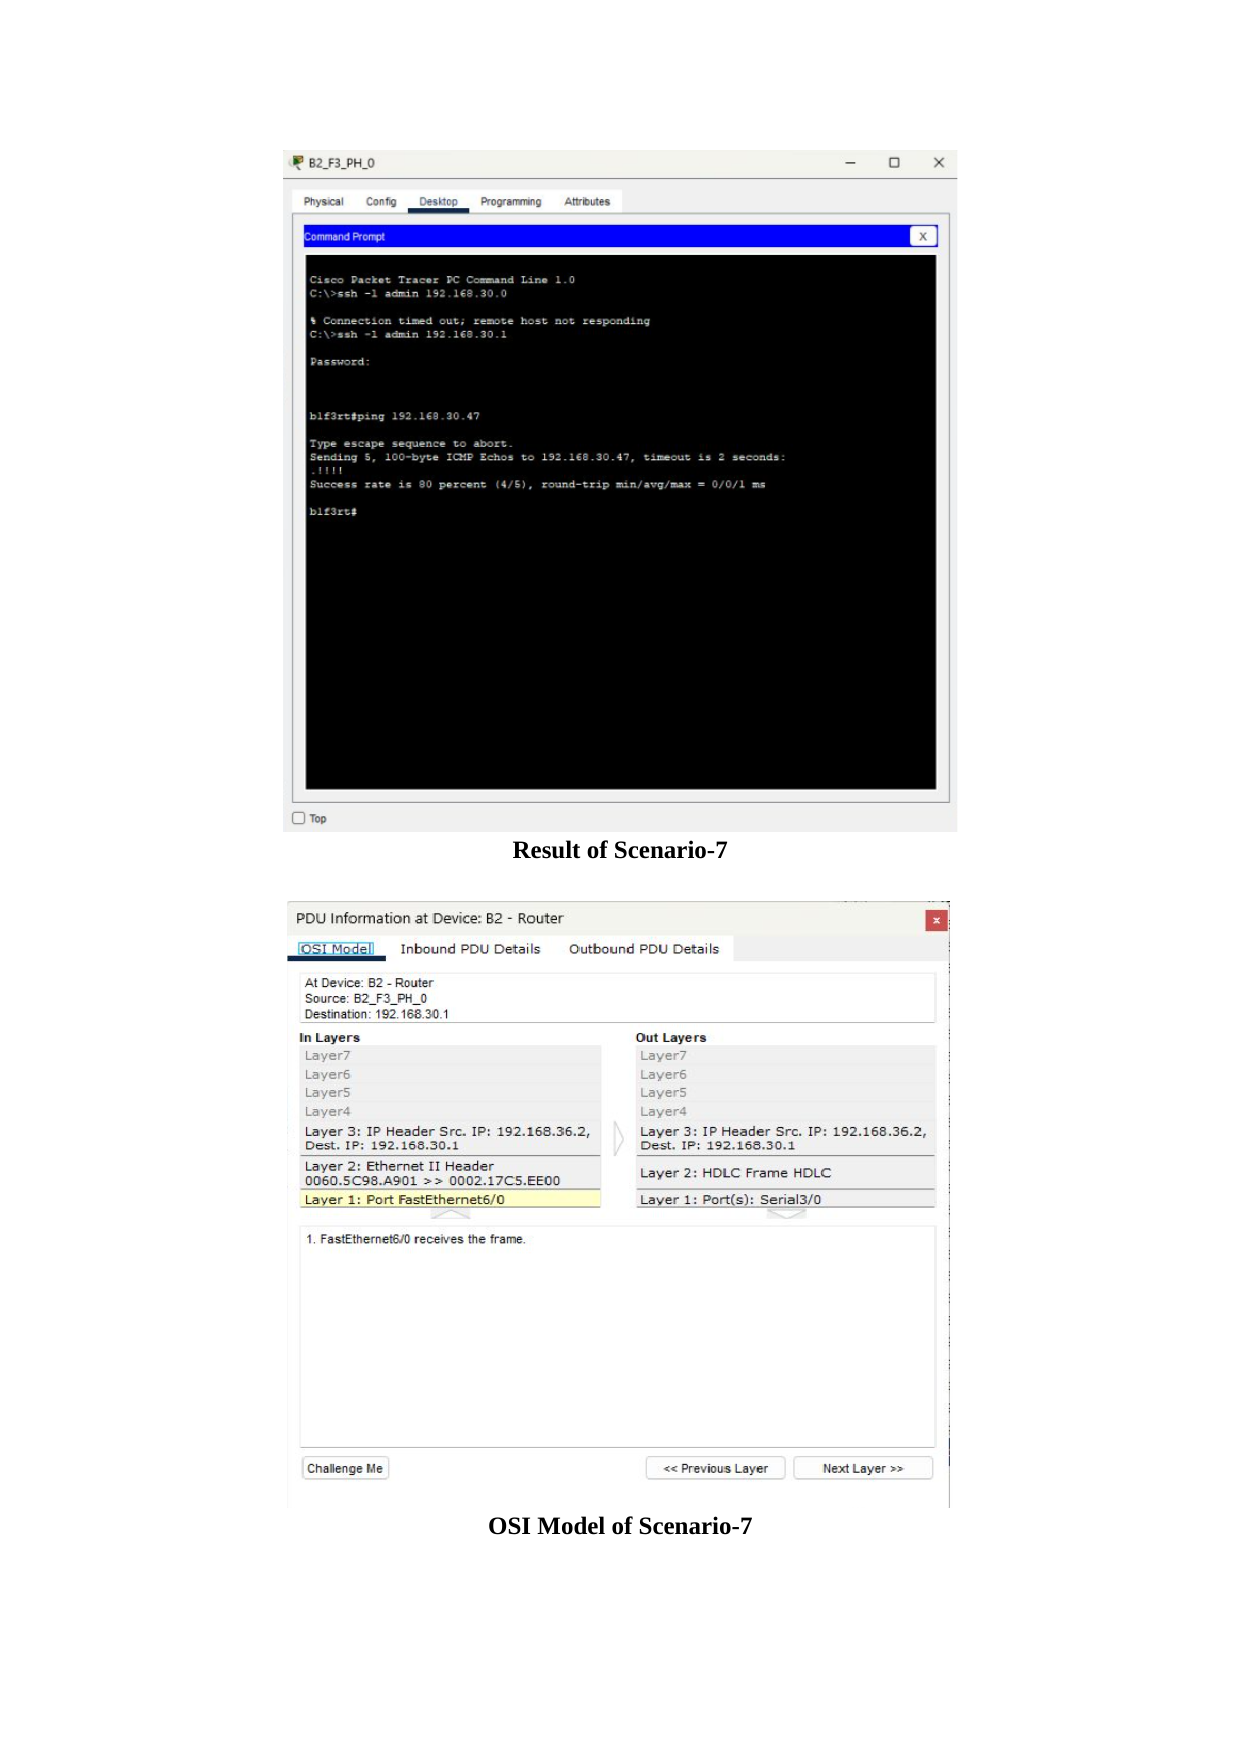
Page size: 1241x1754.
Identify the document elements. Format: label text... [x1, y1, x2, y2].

picture [283, 150, 958, 832]
picture [287, 901, 953, 1508]
text Result of Scenario-7 [150, 835, 1090, 864]
text OSI Model of Scenario-7 [150, 1511, 1090, 1540]
